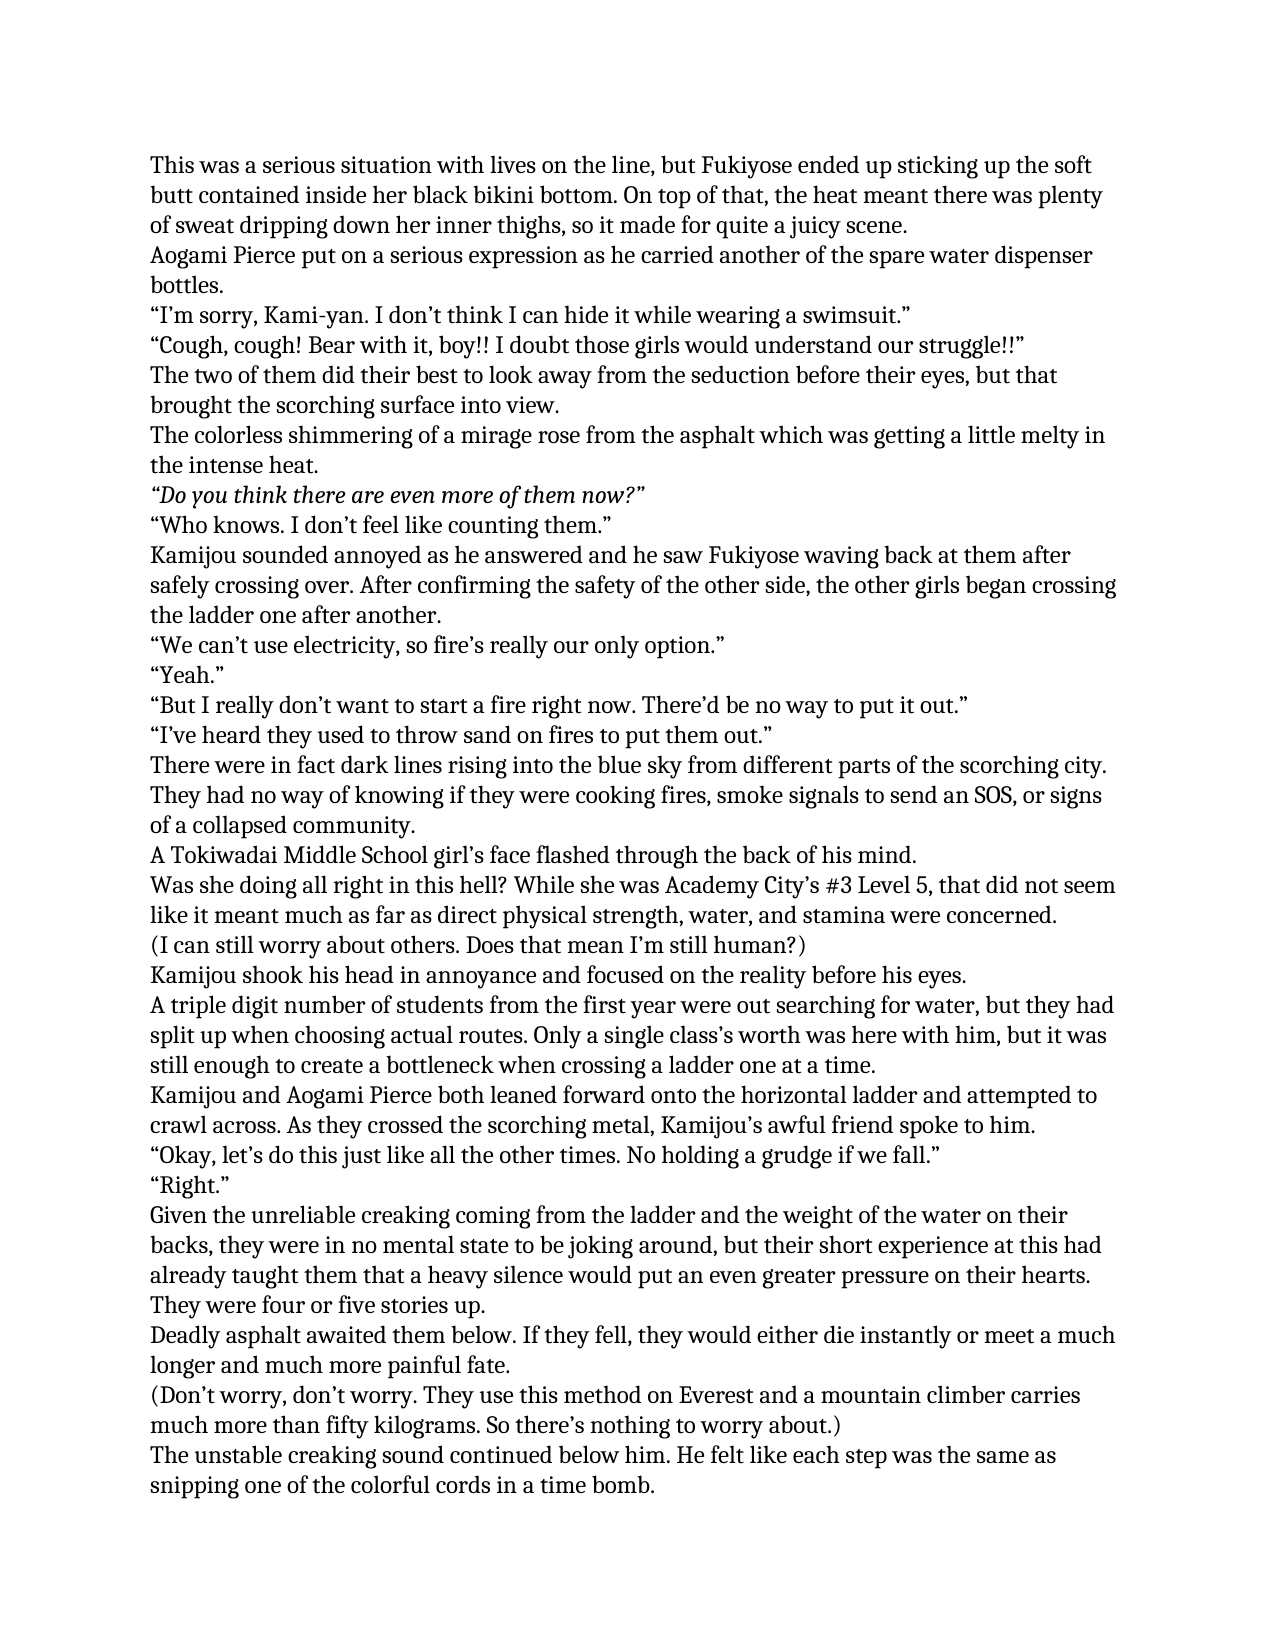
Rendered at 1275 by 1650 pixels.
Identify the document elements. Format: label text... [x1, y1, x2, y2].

text “I’ve heard they used to throw sand on fires to put them out.” [150, 720, 1125, 750]
text They were four or five stories up. [150, 1290, 1125, 1320]
text “Who knows. I don’t feel like counting them.” [150, 510, 1125, 540]
text “Do you think there are even more of them now?” [150, 480, 1125, 510]
text Kamijou sounded annoyed as he answered and he saw Fukiyose waving back at them after safely crossing over. After confirming the safety of the other side, the other girls began crossing the ladder one after another. [150, 540, 1125, 630]
text “Cough, cough! Bear with it, boy!! I doubt those girls would understand our struggle!!” [150, 330, 1125, 360]
text Given the unreliable creaking coming from the ladder and the weight of the water on their backs, they were in no mental state to be joking around, but their short experience at this had already taught them that a heavy silence would put an even greater pressure on their hearts. [150, 1200, 1125, 1290]
text “Yeah.” [150, 660, 1125, 690]
text A Tokiwadai Middle School girl’s face flashed through the back of his mind. [150, 840, 1125, 870]
text “Right.” [150, 1170, 1125, 1200]
text “But I really don’t want to start a fire right now. There’d be no way to put it out.” [150, 690, 1125, 720]
text “Okay, let’s do this just like all the other times. No holding a grudge if we fall.” [150, 1140, 1125, 1170]
text “I’m sorry, Kami-yan. I don’t think I can hide it while wearing a swimsuit.” [150, 300, 1125, 330]
text The unstable creaking sound continued below him. He felt like each step was the same as snipping one of the colorful cords in a time bomb. [150, 1440, 1125, 1500]
text Kamijou and Aogami Pierce both leaned forward onto the horizontal ladder and attempted to crawl across. As they crossed the scorching metal, Kamijou’s awful friend spoke to him. [150, 1080, 1125, 1140]
text “We can’t use electricity, so fire’s really our only option.” [150, 630, 1125, 660]
text (I can still worry about others. Does that mean I’m still human?) [150, 930, 1125, 960]
text (Don’t worry, don’t worry. They use this method on Everest and a mountain climber carries much more than fifty kilograms. So there’s nothing to worry about.) [150, 1380, 1125, 1440]
text Aogami Pierce put on a serious expression as he carried another of the spare water dispenser bottles. [150, 240, 1125, 300]
text A triple digit number of students from the first year were out searching for water, but they had split up when choosing actual routes. Only a single class’s worth was here with him, but it was still enough to create a bottleneck when crossing a ladder one at a time. [150, 990, 1125, 1080]
text There were in fact dark lines rising into the blue sky from different parts of the scorching city. They had no way of knowing if they were cooking fires, smoke signals to send an SOS, or signs of a collapsed community. [150, 750, 1125, 840]
text Deadly asphalt awaited them below. If they fell, they would either die instantly or meet a much longer and much more painful fate. [150, 1320, 1125, 1380]
text The two of them did their best to look away from the seduction before their eyes, but that brought the scorching surface into view. [150, 360, 1125, 420]
text This was a serious situation with lives on the line, but Fukiyose ended up sticking up the soft butt contained inside her black bikini bottom. On top of that, the heat meant there was plenty of sweat dripping down her inner thighs, so it made for quite a juicy scene. [150, 150, 1125, 240]
text Kamijou shook his head in annoyance and focused on the reality before his eyes. [150, 960, 1125, 990]
text The colorless shimmering of a mirage rose from the asphalt which was getting a little melty in the intense heat. [150, 420, 1125, 480]
text Was she doing all right in this hell? While she was Academy City’s #3 Level 5, that did not seem like it meant much as far as direct physical strength, water, and stamina were concerned. [150, 870, 1125, 930]
